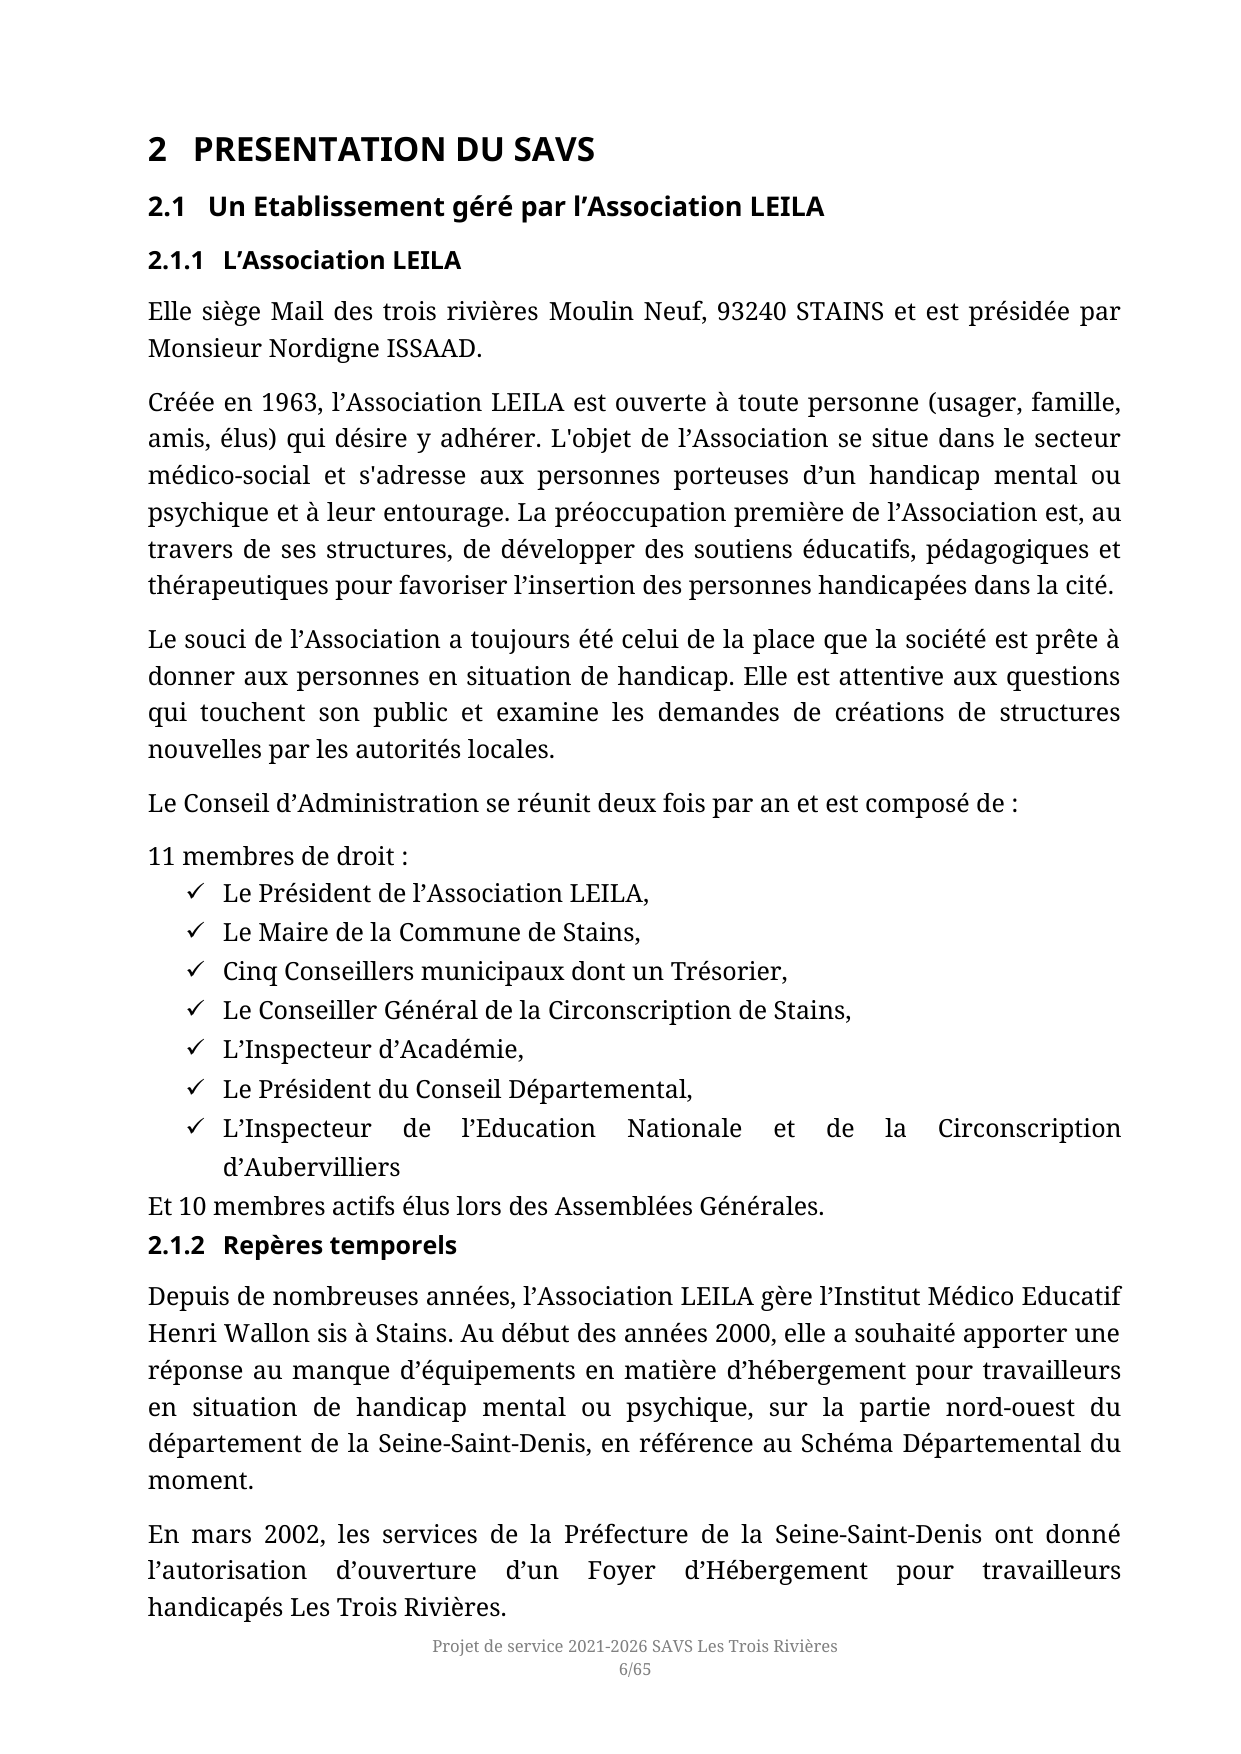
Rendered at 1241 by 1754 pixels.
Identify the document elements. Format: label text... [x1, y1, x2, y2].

subtitle PRESENTATION DU SAVS [148, 126, 1122, 172]
list Le Conseiller Général de la Circonscription de Stains, [185, 993, 1122, 1027]
text Le souci de l’Association a toujours été celui de la place que la société est prête à donner aux personnes en situation de handicap. Elle est attentive aux questions qui touchent son public et examine les demandes de créations de structures nouvelles par les autorités locales. [148, 621, 1122, 766]
text Elle siège Mail des trois rivières Moulin Neuf, 93240 STAINS et est présidée par Monsieur Nordigne ISSAAD. [148, 294, 1122, 365]
list Le Président de l’Association LEILA, [185, 875, 1122, 909]
text Créée en 1963, l’Association LEILA est ouverte à toute personne (usager, famille, amis, élus) qui désire y adhérer. L'objet de l’Association se situe dans le secteur médico-social et s'adresse aux personnes porteuses d’un handicap mental ou psychique et à leur entourage. La préoccupation première de l’Association est, au travers de ses structures, de développer des soutiens éducatifs, pédagogiques et thérapeutiques pour favoriser l’insertion des personnes handicapées dans la cité. [148, 384, 1122, 602]
list L’Inspecteur de l’Education Nationale et de la Circonscription d’Aubervilliers [185, 1110, 1122, 1184]
list Cinq Conseillers municipaux dont un Trésorier, [185, 954, 1122, 988]
text Depuis de nombreuses années, l’Association LEILA gère l’Institut Médico Educatif Henri Wallon sis à Stains. Au début des années 2000, elle a souhaité apporter une réponse au manque d’équipements en matière d’hébergement pour travailleurs en situation de handicap mental ou psychique, sur la partie nord-ouest du département de la Seine-Saint-Denis, en référence au Schéma Départemental du moment. [148, 1279, 1122, 1497]
subtitle Repères temporels [148, 1228, 1122, 1262]
text Le Conseil d’Administration se réunit deux fois par an et est composé de : [148, 785, 1122, 819]
list Le Président du Conseil Départemental, [185, 1071, 1122, 1105]
subtitle L’Association LEILA [148, 243, 1122, 277]
subtitle Un Etablissement géré par l’Association LEILA [148, 188, 1122, 224]
list L’Inspecteur d’Académie, [185, 1032, 1122, 1066]
list Le Maire de la Commune de Stains, [185, 914, 1122, 949]
text 11 membres de droit : [148, 839, 1122, 873]
text En mars 2002, les services de la Préfecture de la Seine-Saint-Denis ont donné l’autorisation d’ouverture d’un Foyer d’Hébergement pour travailleurs handicapés Les Trois Rivières. [148, 1516, 1122, 1624]
text Et 10 membres actifs élus lors des Assemblées Générales. [148, 1189, 1122, 1223]
